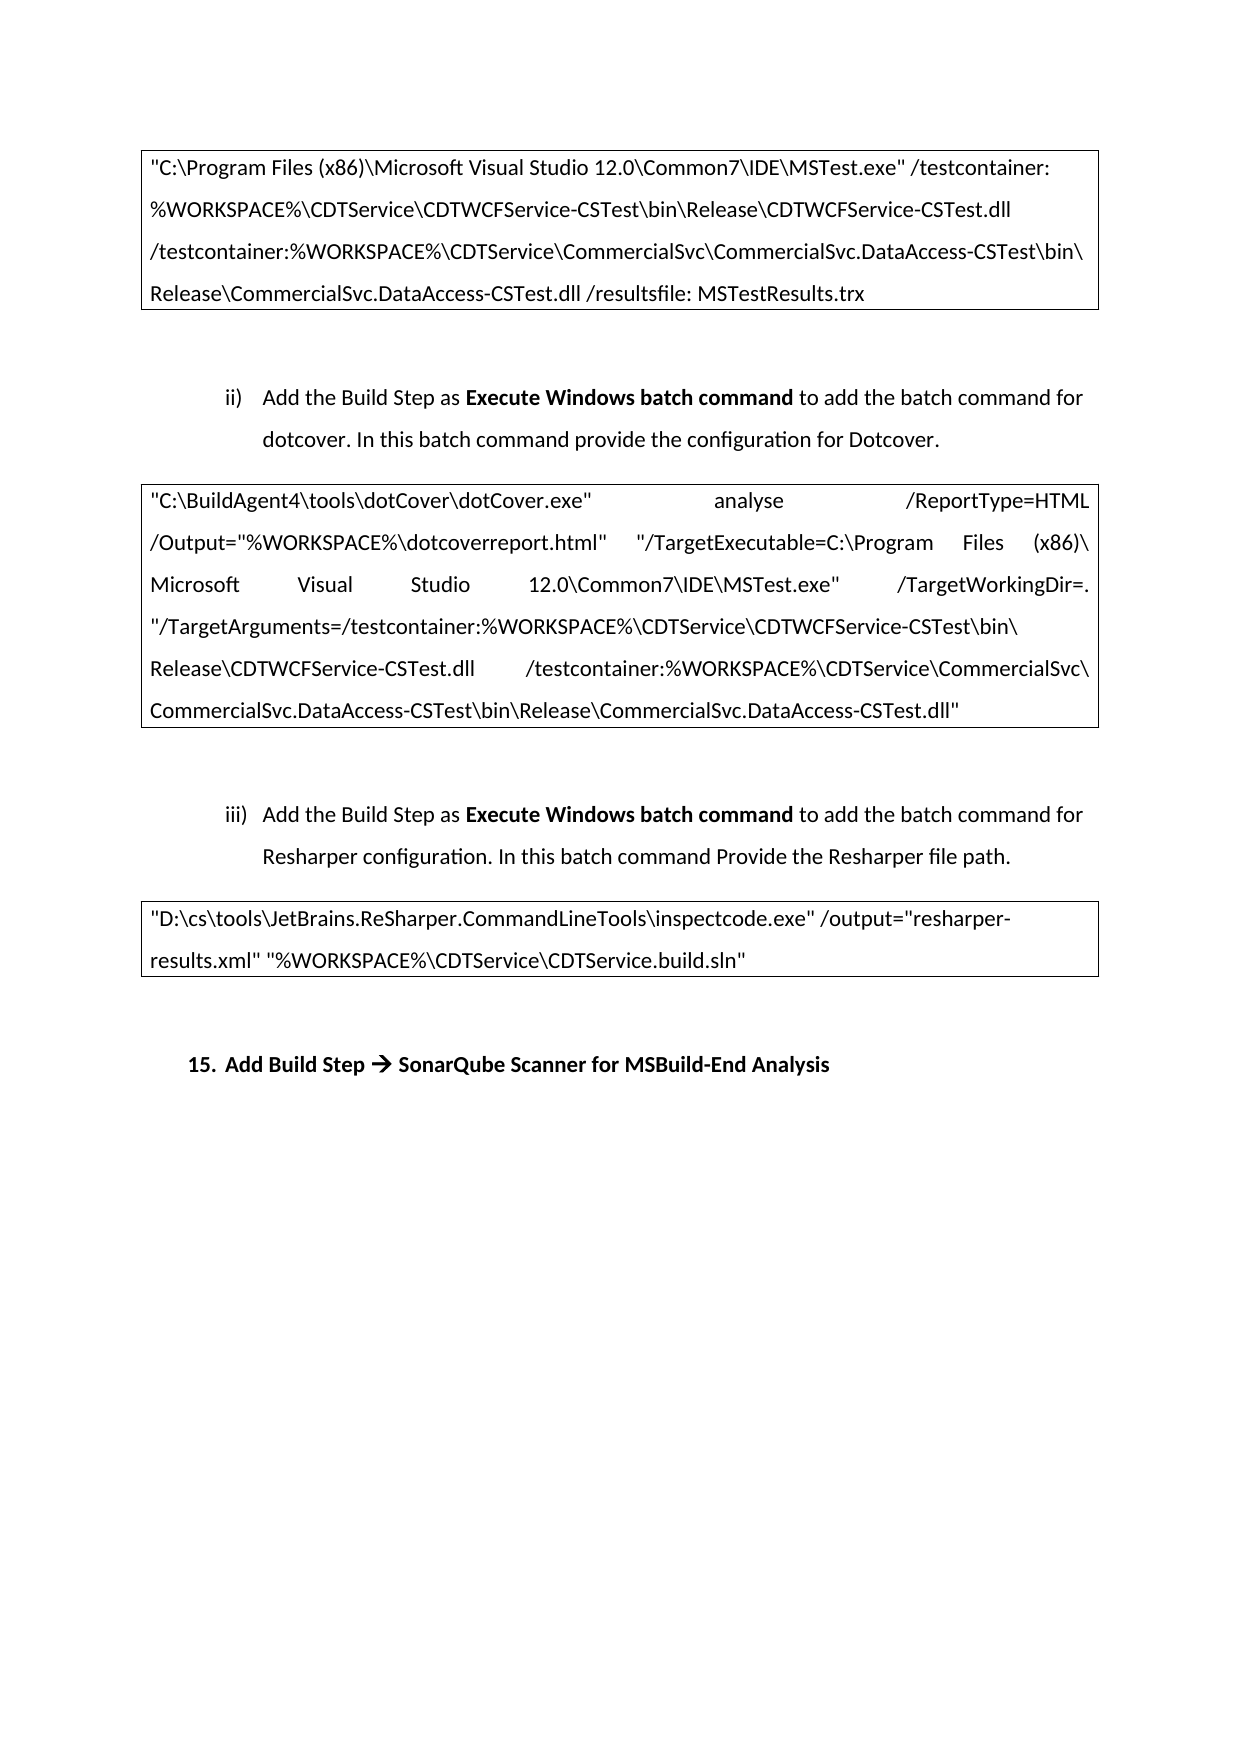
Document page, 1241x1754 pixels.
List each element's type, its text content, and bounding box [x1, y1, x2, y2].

text "C:\BuildAgent4\tools\dotCover\dotCover.exe" analyse /ReportType=HTML /Output="%WORKSPACE%\dotcoverreport.html" "/TargetExecutable=C:\Program Files (x86)\Microsoft Visual Studio 12.0\Common7\IDE\MSTest.exe" /TargetWorkingDir=. "/TargetArguments=/testcontainer:%WORKSPACE%\CDTService\CDTWCFService-CSTest\bin\Release\CDTWCFService-CSTest.dll /testcontainer:%WORKSPACE%\CDTService\CommercialSvc\CommercialSvc.DataAccess-CSTest\bin\Release\CommercialSvc.DataAccess-CSTest.dll" [142, 485, 1098, 727]
list Add the Build Step as Execute Windows batch command to add the batch command for Resharper configuration. In this batch command Provide the Resharper file path. [225, 800, 1090, 870]
text "D:\cs\tools\JetBrains.ReSharper.CommandLineTools\inspectcode.exe" /output="resharper-results.xml" "%WORKSPACE%\CDTService\CDTService.build.sln" [142, 902, 1098, 976]
list Add the Build Step as Execute Windows batch command to add the batch command for dotcover. In this batch command provide the configuration for Dotcover. [225, 383, 1090, 453]
list Add Build Step SonarQube Scanner for MSBuild-End Analysis [187, 1050, 1090, 1078]
text "C:\Program Files (x86)\Microsoft Visual Studio 12.0\Common7\IDE\MSTest.exe" /testcontainer:%WORKSPACE%\CDTService\CDTWCFService-CSTest\bin\Release\CDTWCFService-CSTest.dll /testcontainer:%WORKSPACE%\CDTService\CommercialSvc\CommercialSvc.DataAccess-CSTest\bin\Release\CommercialSvc.DataAccess-CSTest.dll /resultsfile: MSTestResults.trx [142, 151, 1098, 309]
